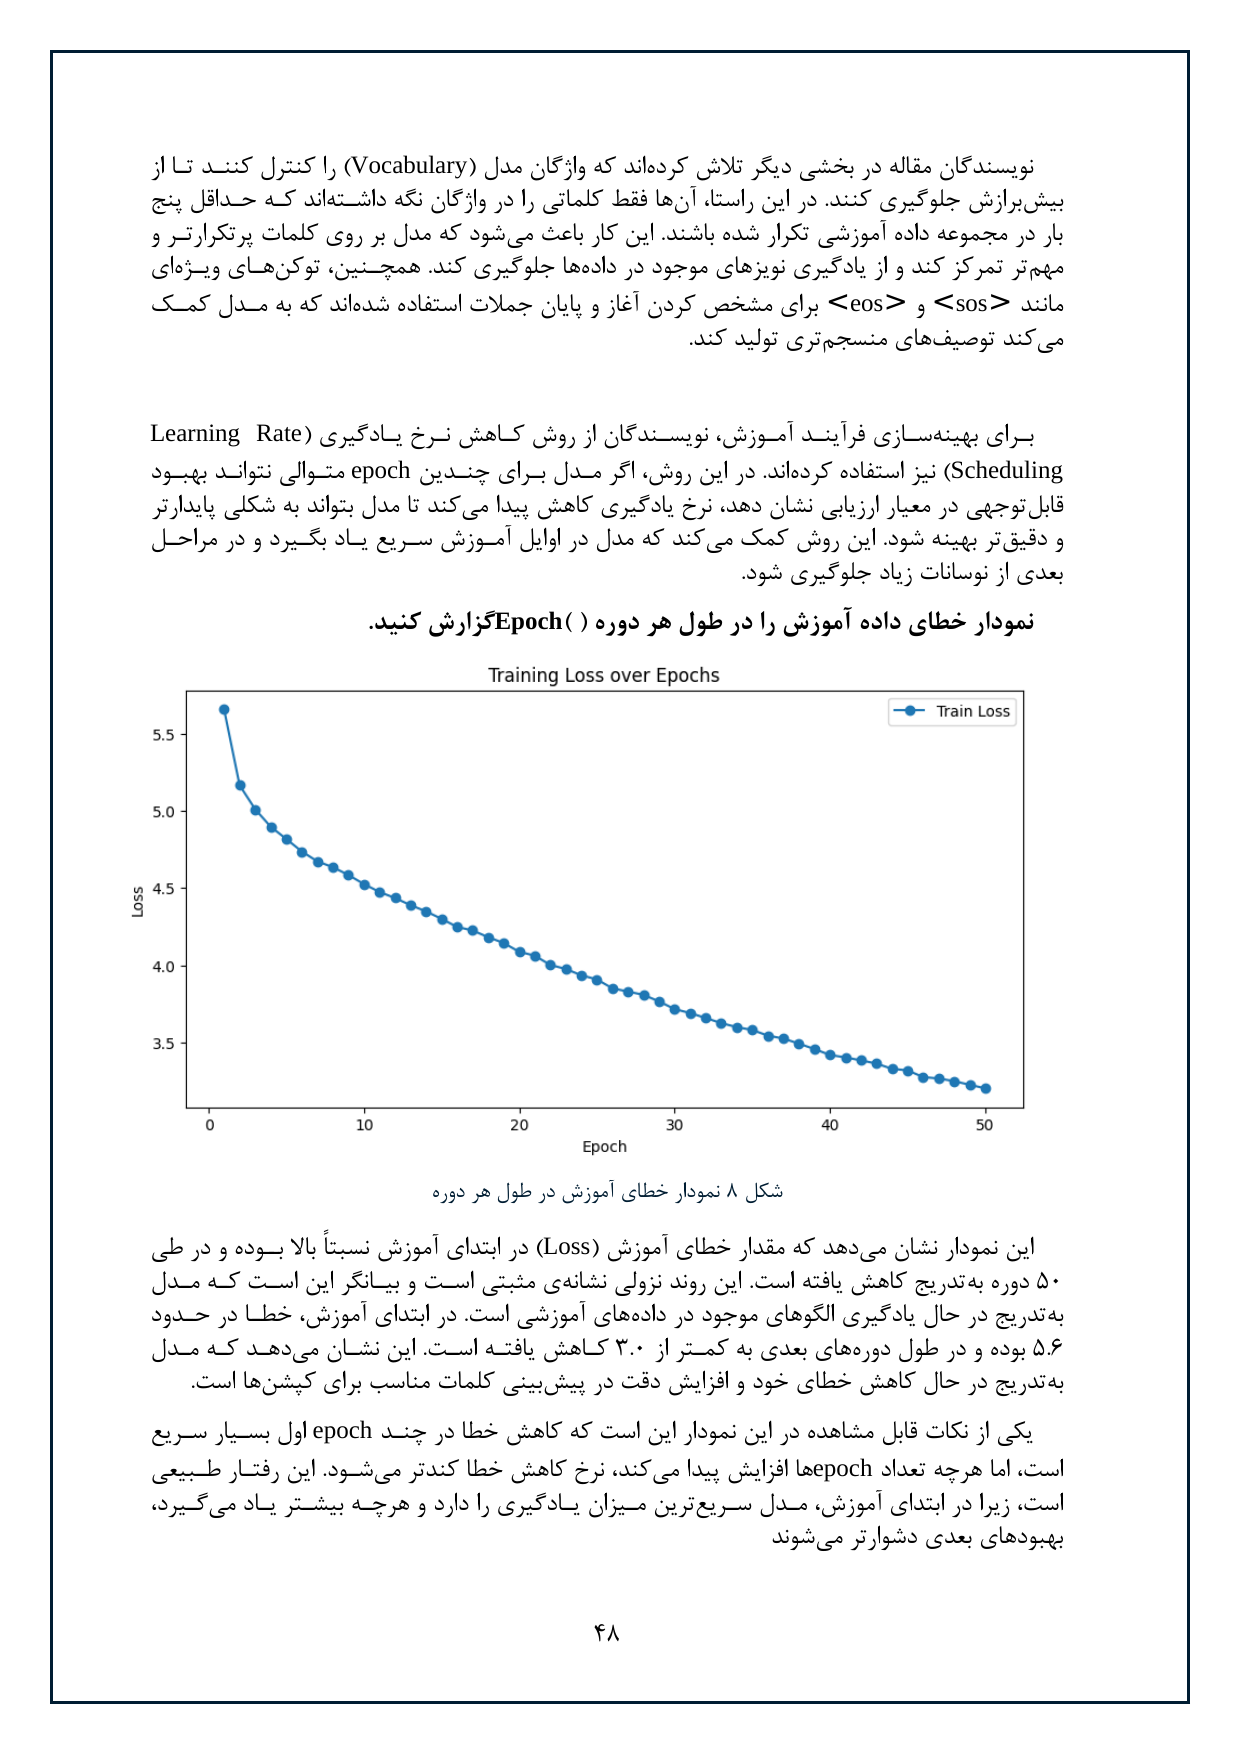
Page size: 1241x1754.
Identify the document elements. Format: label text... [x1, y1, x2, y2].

text شکل 8 نمودار خطای آموزش در طول هر دوره [150, 1181, 1063, 1206]
text این نمودار نشان می‌دهد که مقدار خطای آموزش (Loss) در ابتدای آموزش نسبتاً بالا بوده و در طی ۵۰ دوره به‌تدریج کاهش یافته است. این روند نزولی نشانه‌ی مثبتی است و بیانگر این است که مدل به‌تدریج در حال یادگیری الگوهای موجود در داده‌های آموزشی است. در ابتدای آموزش، خطا در حدود ۵.۶ بوده و در طول دوره‌های بعدی به کمتر از ۳.۰ کاهش یافته است. این نشان می‌دهد که مدل به‌تدریج در حال کاهش خطای خود و افزایش دقت در پیش‌بینی کلمات مناسب برای کپشن‌ها است. [150, 1231, 1063, 1399]
text نمودار خطای داده آموزش را در طول هر دوره ( )Epochگزارش کنید. [150, 606, 1063, 639]
text نویسندگان مقاله در بخشی دیگر تلاش کرده‌اند که واژگان مدل (Vocabulary) را کنترل کنند تا از بیش‌برازش جلوگیری کنند. در این راستا، آن‌ها فقط کلماتی را در واژگان نگه داشته‌اند که حداقل پنج بار در مجموعه داده آموزشی تکرار شده باشند. این کار باعث می‌شود که مدل بر روی کلمات پرتکرارتر و مهم‌تر تمرکز کند و از یادگیری نویزهای موجود در داده‌ها جلوگیری کند. همچنین، توکن‌های ویژه‌ای مانند <sos> و <eos> برای مشخص کردن آغاز و پایان جملات استفاده شده‌اند که به مدل کمک می‌کند توصیف‌های منسجم‌تری تولید کند. [150, 150, 1063, 355]
picture [120, 657, 1034, 1165]
text برای بهینه‌سازی فرآیند آموزش، نویسندگان از روش کاهش نرخ یادگیری (Learning Rate Scheduling) نیز استفاده کرده‌اند. در این روش، اگر مدل برای چندین epoch متوالی نتواند بهبود قابل‌توجهی در معیار ارزیابی نشان دهد، نرخ یادگیری کاهش پیدا می‌کند تا مدل بتواند به شکلی پایدارتر و دقیق‌تر بهینه شود. این روش کمک می‌کند که مدل در اوایل آموزش سریع یاد بگیرد و در مراحل بعدی از نوسانات زیاد جلوگیری شود. [150, 418, 1063, 589]
text یکی از نکات قابل مشاهده در این نمودار این است که کاهش خطا در چند epoch اول بسیار سریع است، اما هرچه تعداد epochها افزایش پیدا می‌کند، نرخ کاهش خطا کندتر می‌شود. این رفتار طبیعی است، زیرا در ابتدای آموزش، مدل سریع‌ترین میزان یادگیری را دارد و هرچه بیشتر یاد می‌گیرد، بهبودهای بعدی دشوارتر می‌شوند [150, 1416, 1063, 1554]
